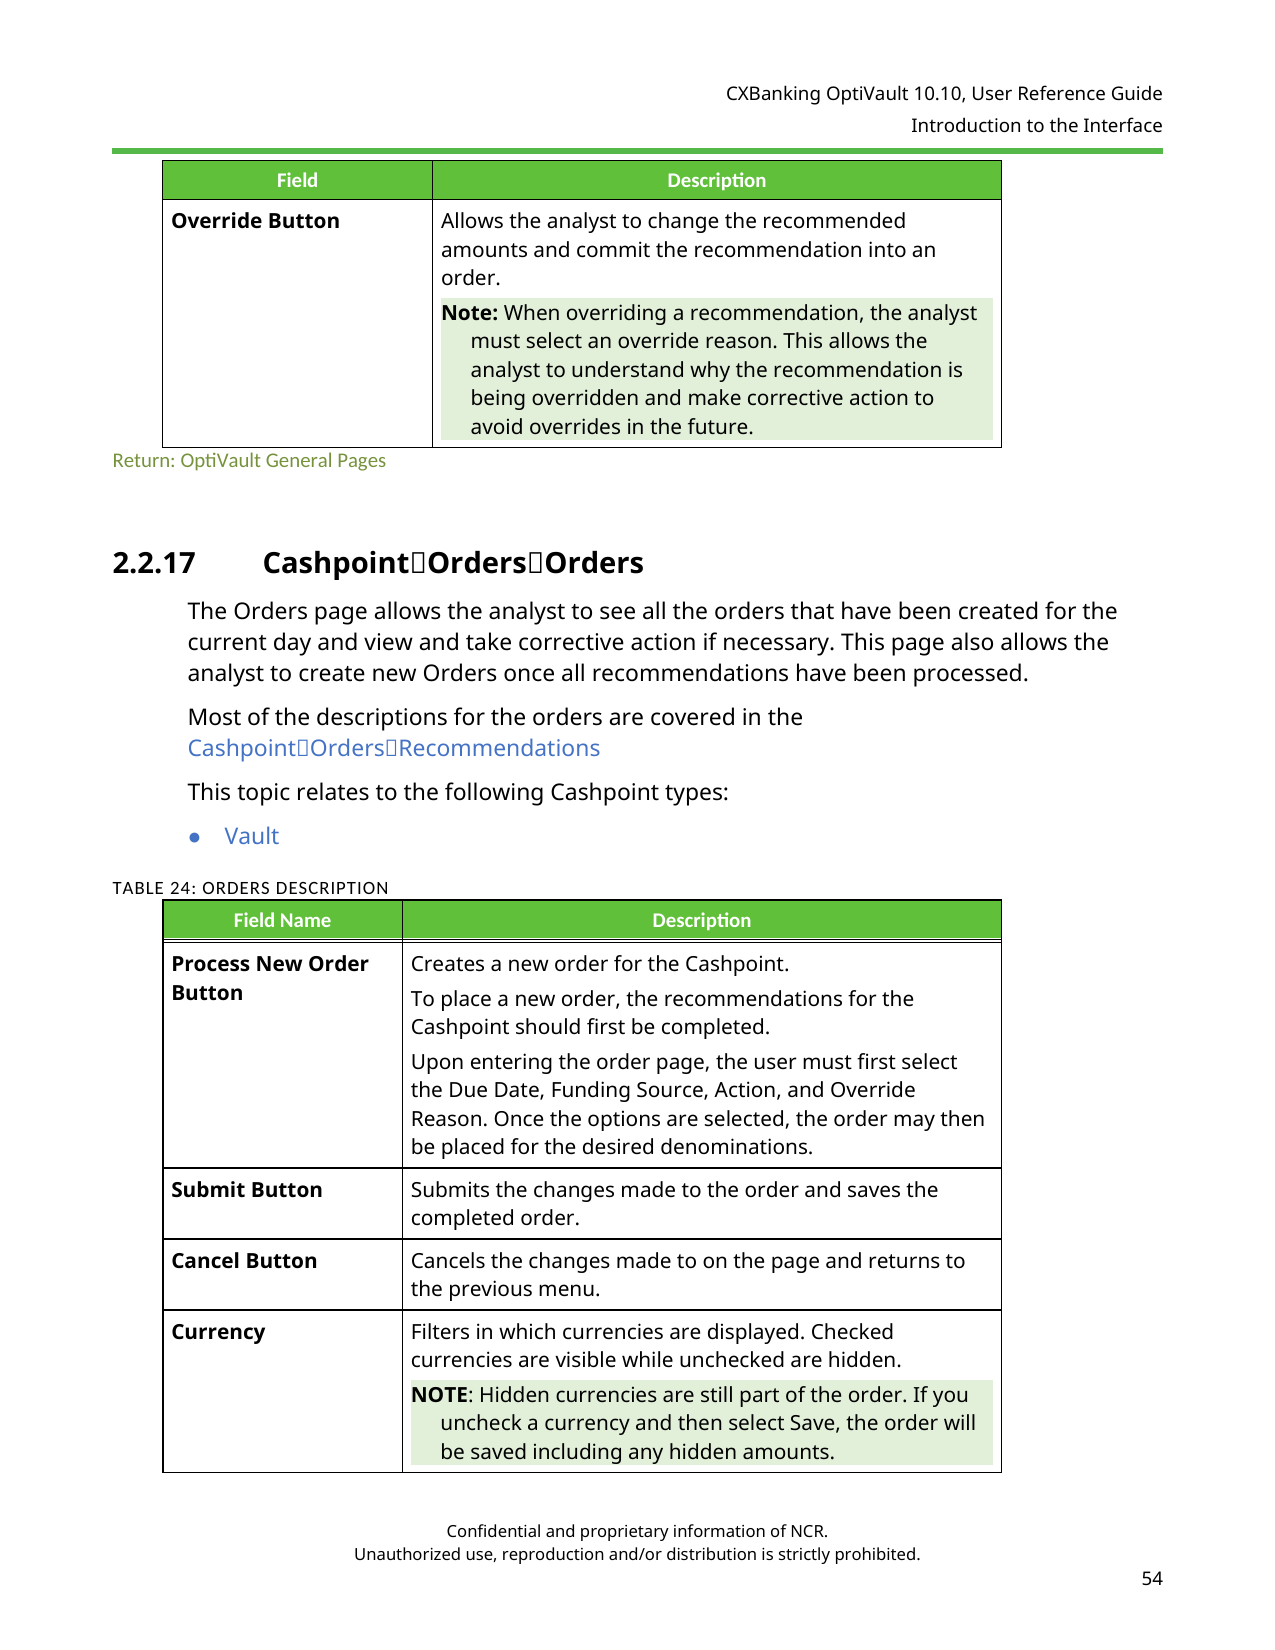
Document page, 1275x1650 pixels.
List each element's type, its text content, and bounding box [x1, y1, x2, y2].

table_header Description [403, 901, 1001, 938]
table_cell Override Button [163, 200, 432, 447]
text Table 24: Orders Description [112, 876, 1163, 899]
text The Orders page allows the analyst to see all the orders that have been created for the current day and view and take corrective action if necessary. This page also allows the analyst to create new Orders once all recommendations have been processed. [187, 595, 1163, 688]
table_header Field Name [164, 901, 402, 938]
table_cell Filters in which currencies are displayed. Checked currencies are visible while unchecked are hidden. NOTE: Hidden currencies are still part of the order. If you uncheck a currency and then select Save, the order will be saved including any hidden amounts. [403, 1311, 1001, 1472]
table_header Description [433, 161, 1001, 199]
table_cell Allows the analyst to change the recommended amounts and commit the recommendation into an order. Note: When overriding a recommendation, the analyst must select an override reason. This allows the analyst to understand why the recommendation is being overridden and make corrective action to avoid overrides in the future. [433, 200, 1001, 447]
table_cell Creates a new order for the Cashpoint. To place a new order, the recommendations for the Cashpoint should first be completed. Upon entering the order page, the user must first select the Due Date, Funding Source, Action, and Override Reason. Once the options are selected, the order may then be placed for the desired denominations. [403, 943, 1001, 1167]
text This topic relates to the following Cashpoint types: [187, 776, 1163, 807]
table_cell Submits the changes made to the order and saves the completed order. [403, 1169, 1001, 1238]
text Return: OptiVault General Pages [112, 448, 1163, 473]
table_cell Process New Order Button [164, 943, 402, 1167]
table_cell Cancel Button [164, 1240, 402, 1309]
text Most of the descriptions for the orders are covered in the CashpointOrdersRecommendations [187, 701, 1163, 763]
table_cell Submit Button [164, 1169, 402, 1238]
table_cell Cancels the changes made to on the page and returns to the previous menu. [403, 1240, 1001, 1309]
subtitle CashpointOrdersOrders [112, 543, 1163, 582]
list Vault [187, 820, 1163, 851]
table_header Field [163, 161, 432, 199]
table_cell Currency [164, 1311, 402, 1472]
